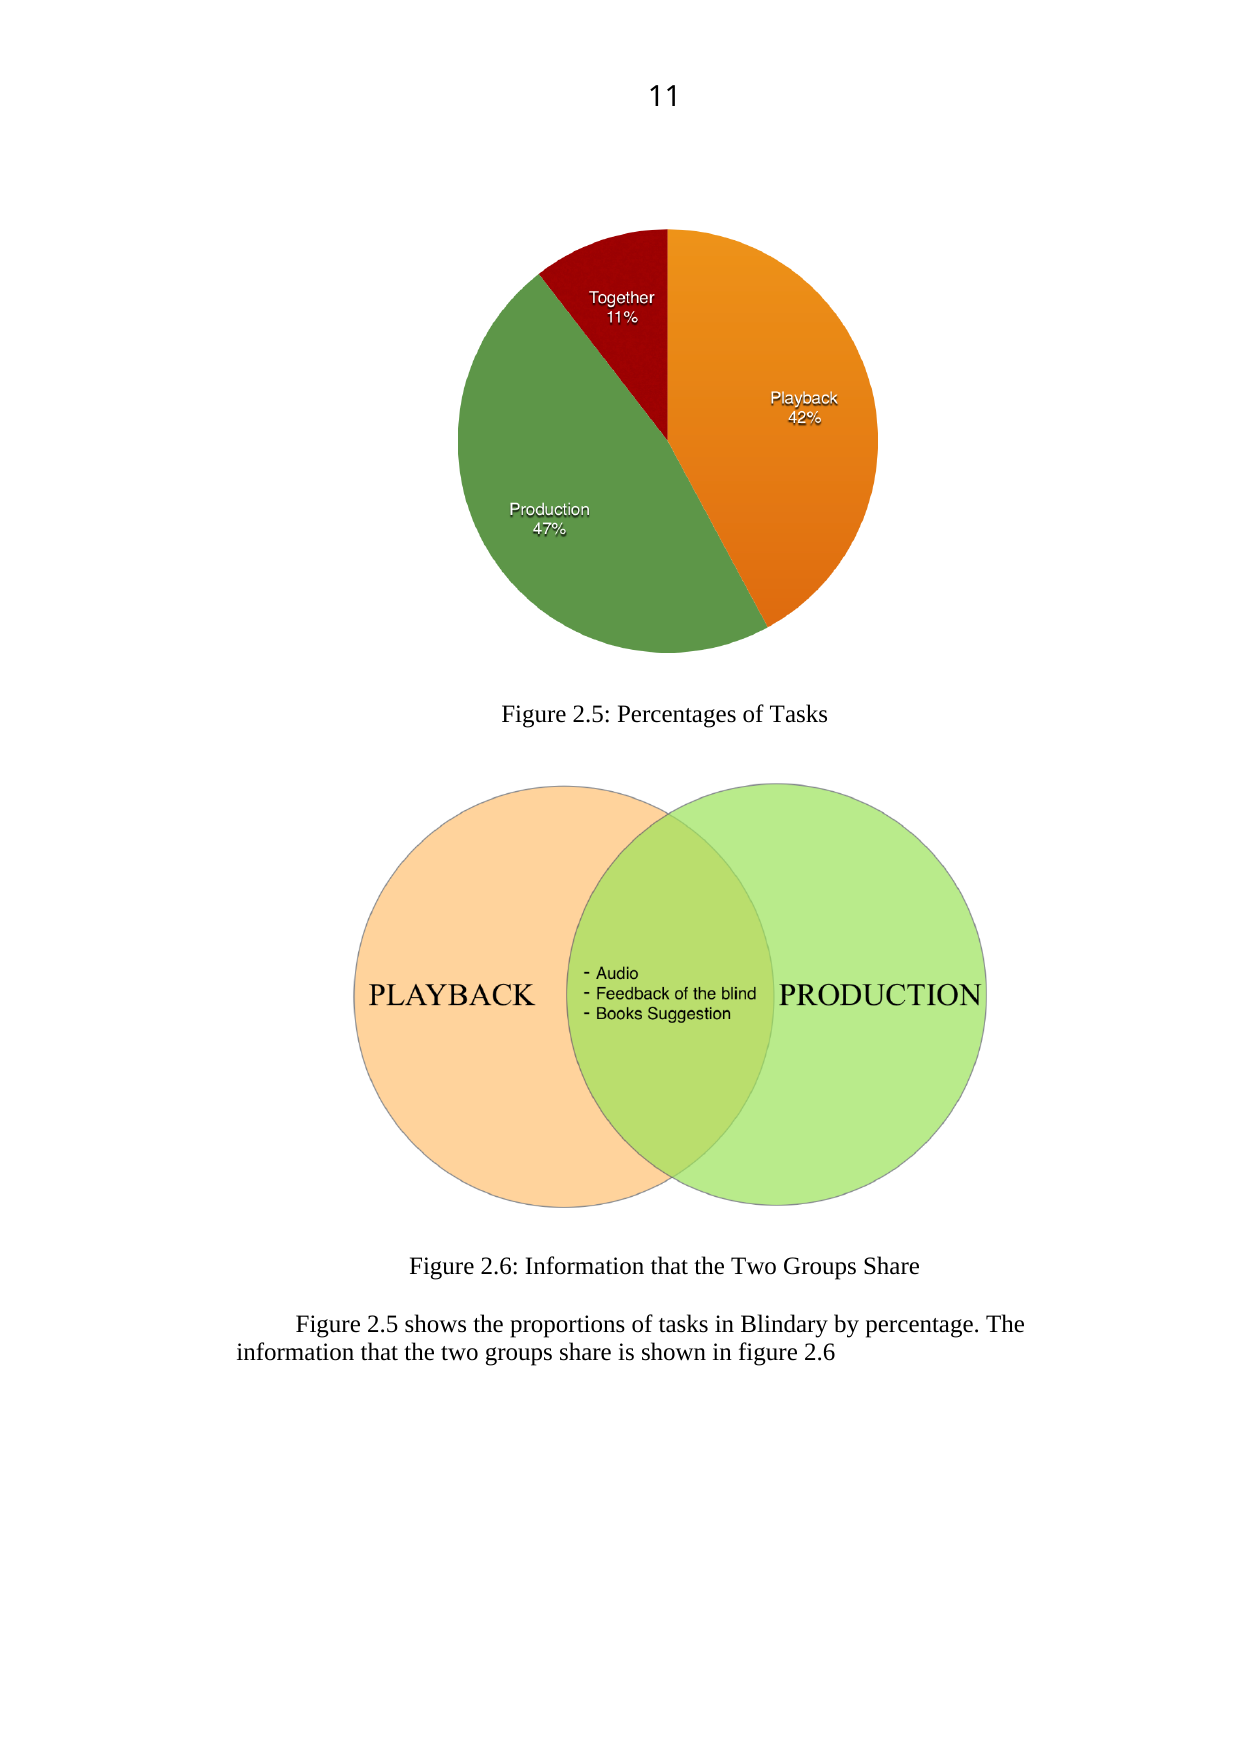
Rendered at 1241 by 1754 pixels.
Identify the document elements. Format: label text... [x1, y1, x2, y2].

text Figure 2.6: Information that the Two Groups Share [236, 1251, 1092, 1280]
picture [323, 756, 1006, 1223]
text Figure 2.5: Percentages of Tasks [236, 699, 1092, 728]
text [236, 1309, 1092, 1366]
picture [439, 206, 890, 671]
